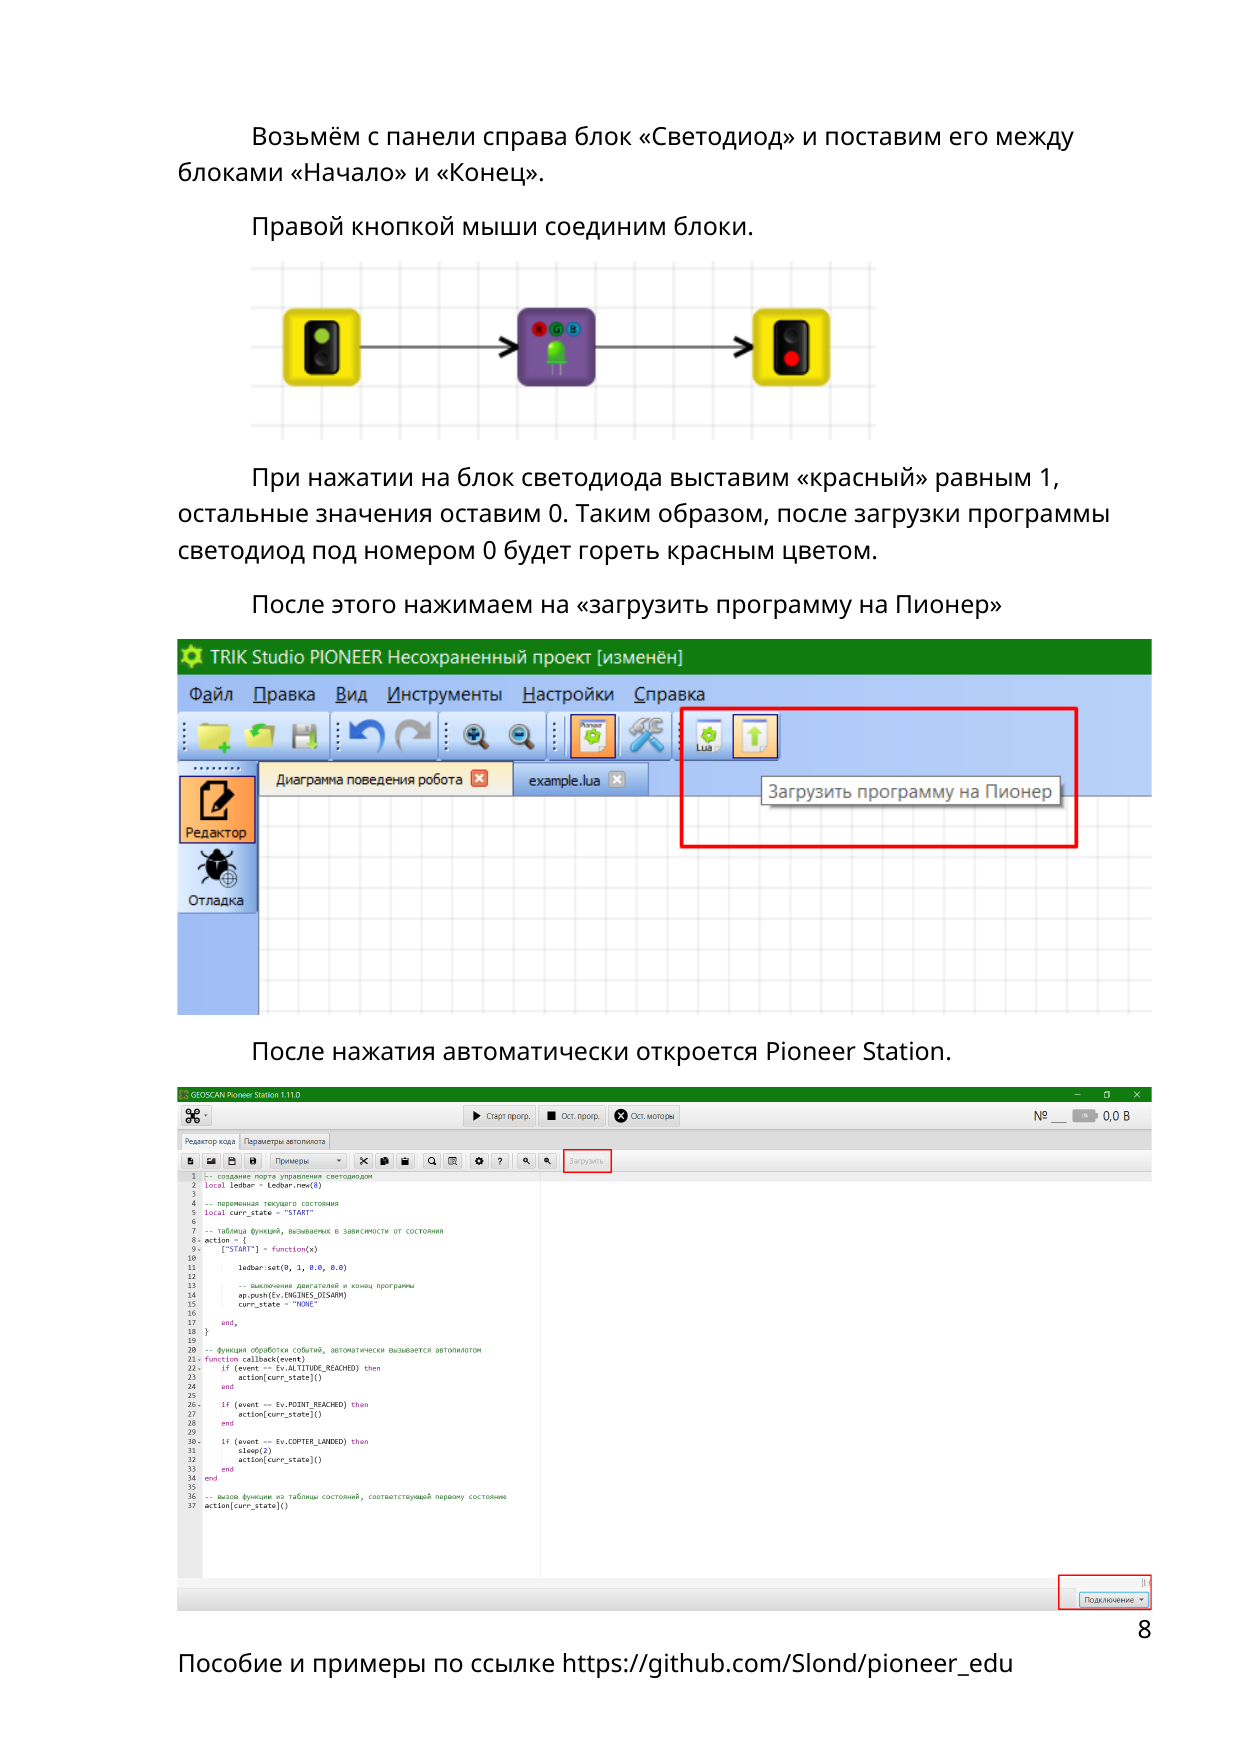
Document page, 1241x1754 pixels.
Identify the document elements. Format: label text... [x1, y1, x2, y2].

text Возьмём с панели справа блок «Светодиод» и поставим его между блоками «Начало» и «Конец». [177, 118, 1152, 189]
picture [177, 1087, 1152, 1611]
text После нажатия автоматически откроется Pioneer Station. [177, 1034, 1152, 1068]
picture [251, 261, 876, 440]
picture [177, 639, 1152, 1015]
text После этого нажимаем на «загрузить программу на Пионер» [177, 586, 1152, 620]
text При нажатии на блок светодиода выставим «красный» равным 1, остальные значения оставим 0. Таким образом, после загрузки программы светодиод под номером 0 будет гореть красным цветом. [177, 459, 1152, 567]
text Правой кнопкой мыши соединим блоки. [177, 208, 1152, 242]
